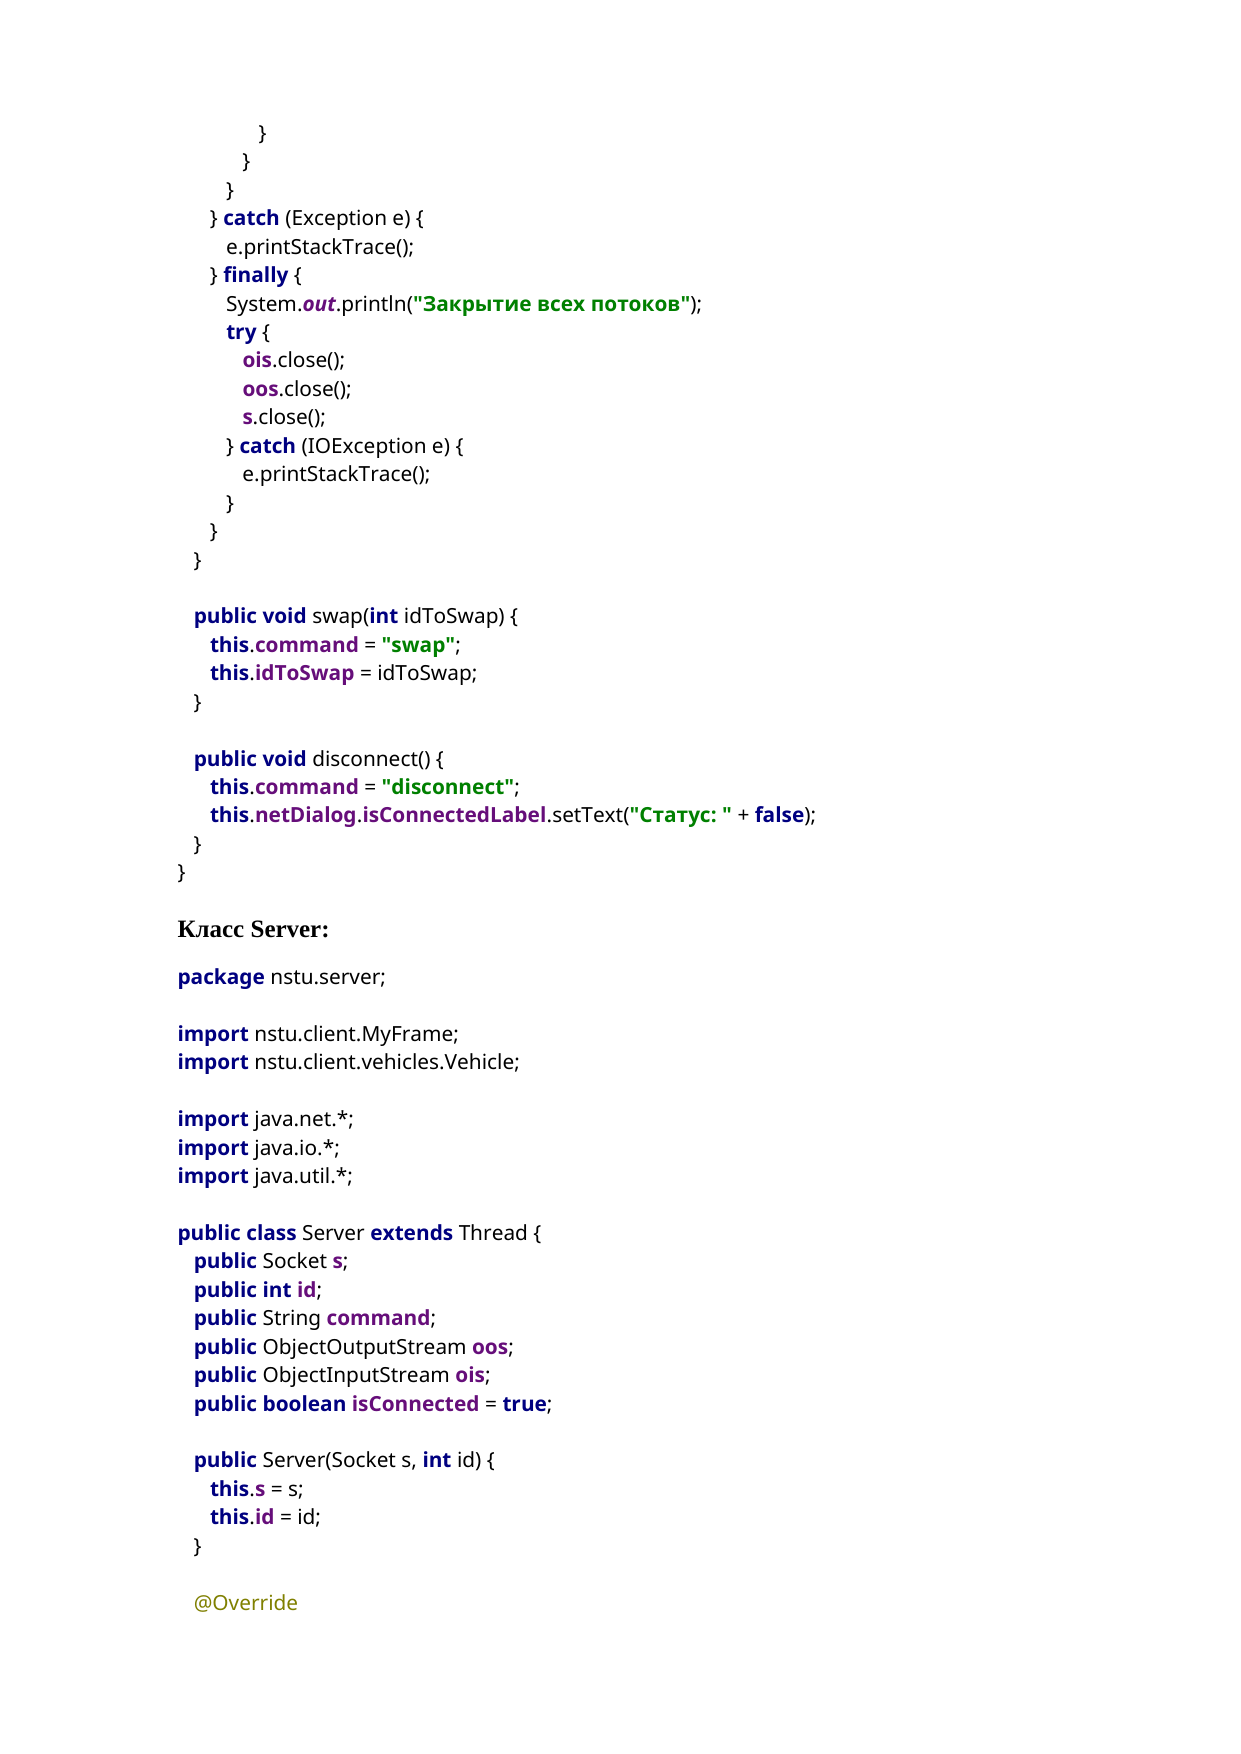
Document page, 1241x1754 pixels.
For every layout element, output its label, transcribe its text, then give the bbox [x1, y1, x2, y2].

text Класс Server: [177, 914, 1152, 943]
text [177, 118, 1152, 886]
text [177, 962, 1152, 1616]
